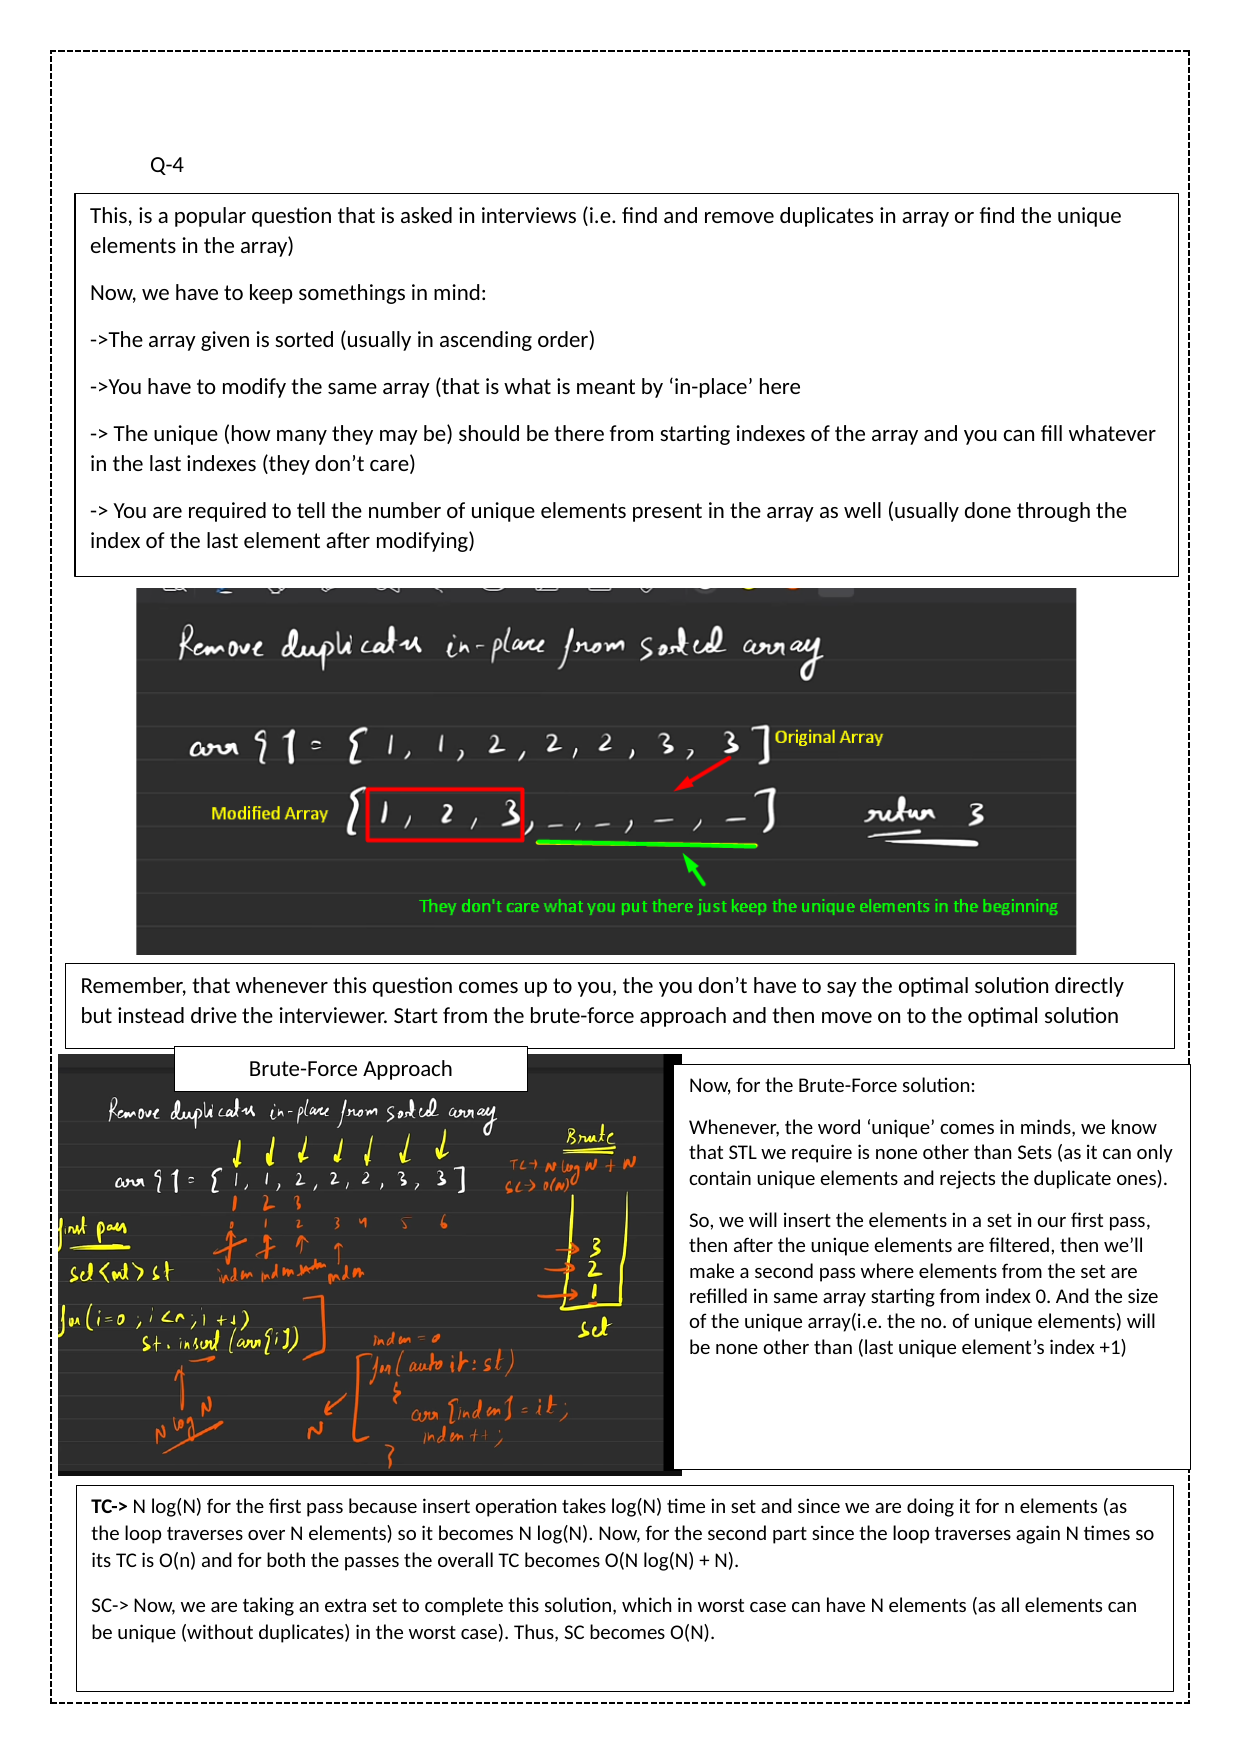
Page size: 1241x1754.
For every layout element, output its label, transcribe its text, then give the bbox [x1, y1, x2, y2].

picture [136, 588, 1077, 955]
text Q-4 [150, 150, 1090, 178]
picture [58, 1054, 682, 1476]
